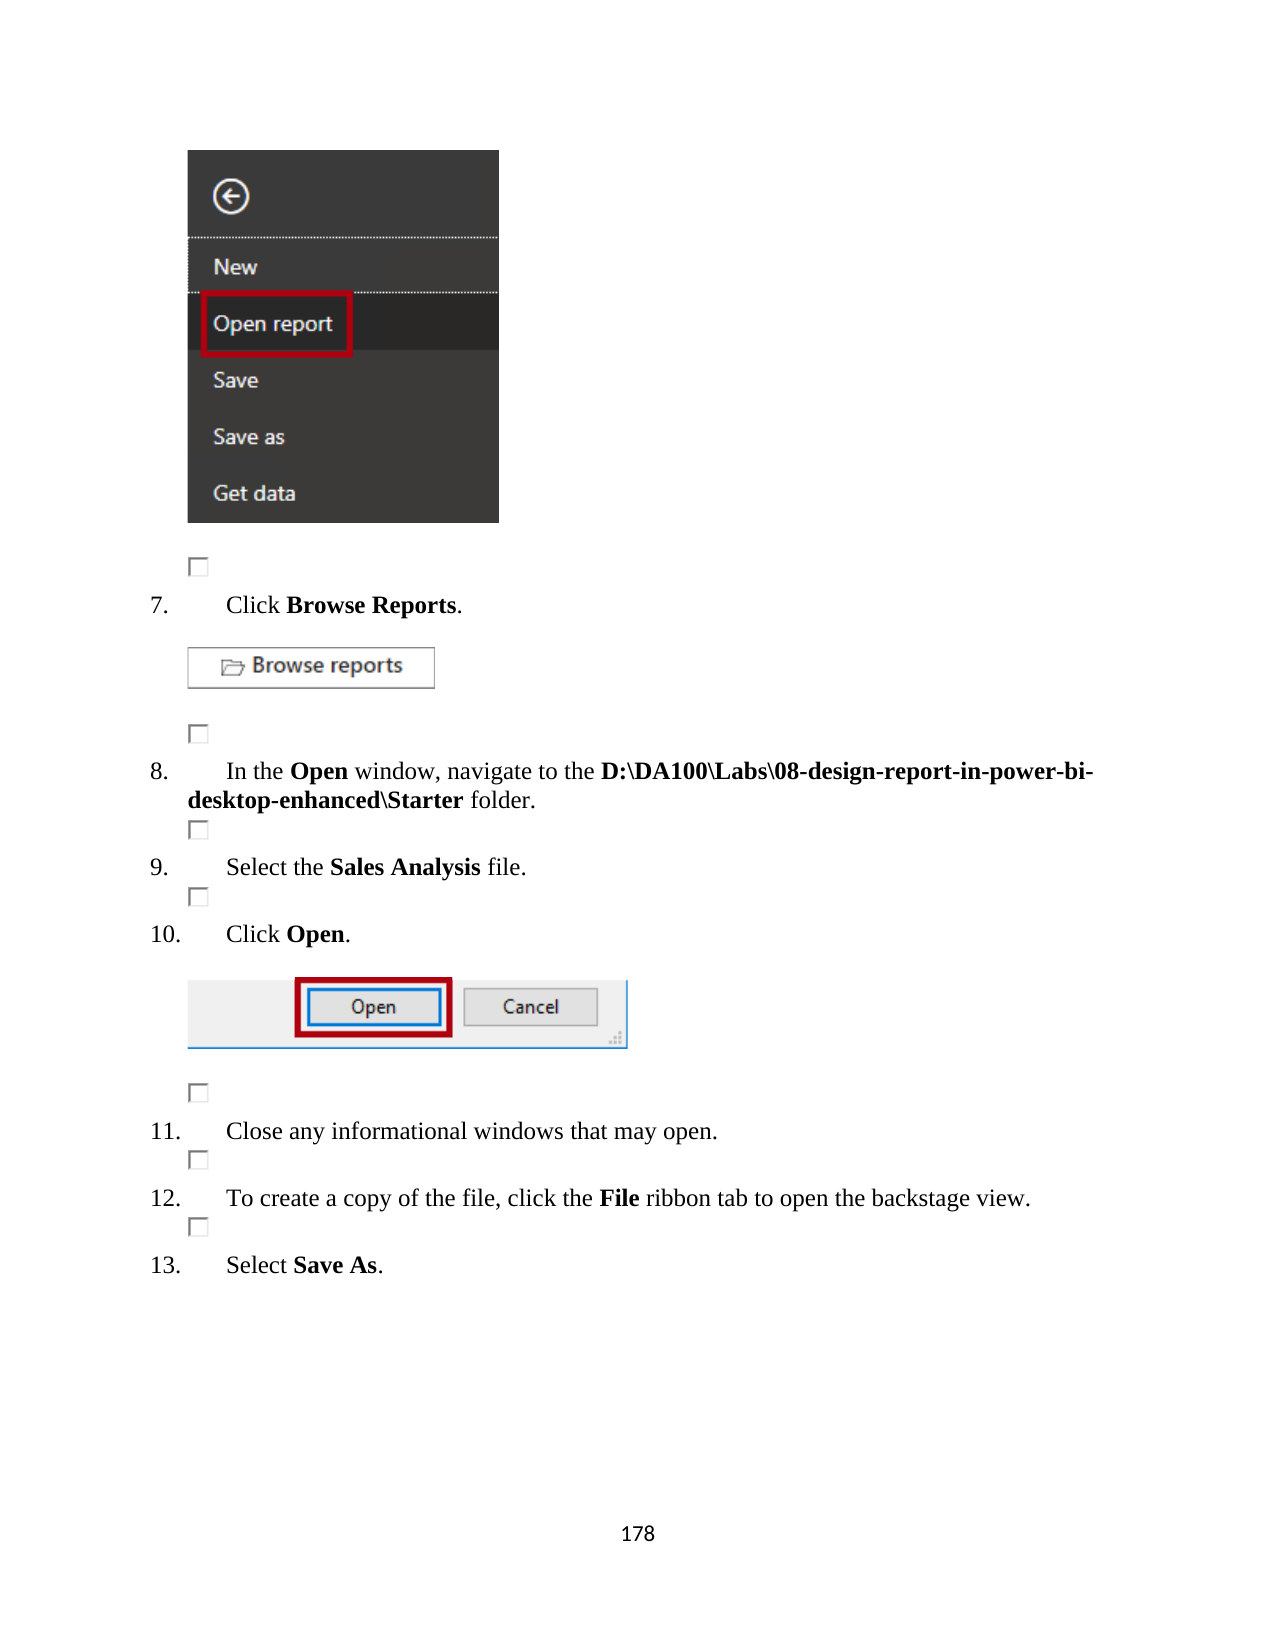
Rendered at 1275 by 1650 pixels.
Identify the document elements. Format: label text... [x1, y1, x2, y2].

list In the Open window, navigate to the D:\DA100\Labs\08-design-report-in-power-bi-desktop-enhanced\Starter folder. [150, 718, 1162, 814]
list Close any informational windows that may open. [150, 1077, 1162, 1144]
list To create a copy of the file, click the File ribbon tab to open the backstage view. [150, 1144, 1162, 1212]
picture [187, 150, 499, 523]
picture [187, 977, 628, 1049]
list Click Open. [150, 881, 1162, 948]
list Click Browse Reports. [150, 551, 1162, 618]
list Select the Sales Analysis file. [150, 814, 1162, 881]
picture [187, 647, 435, 689]
list Select Save As. [150, 1212, 1162, 1279]
